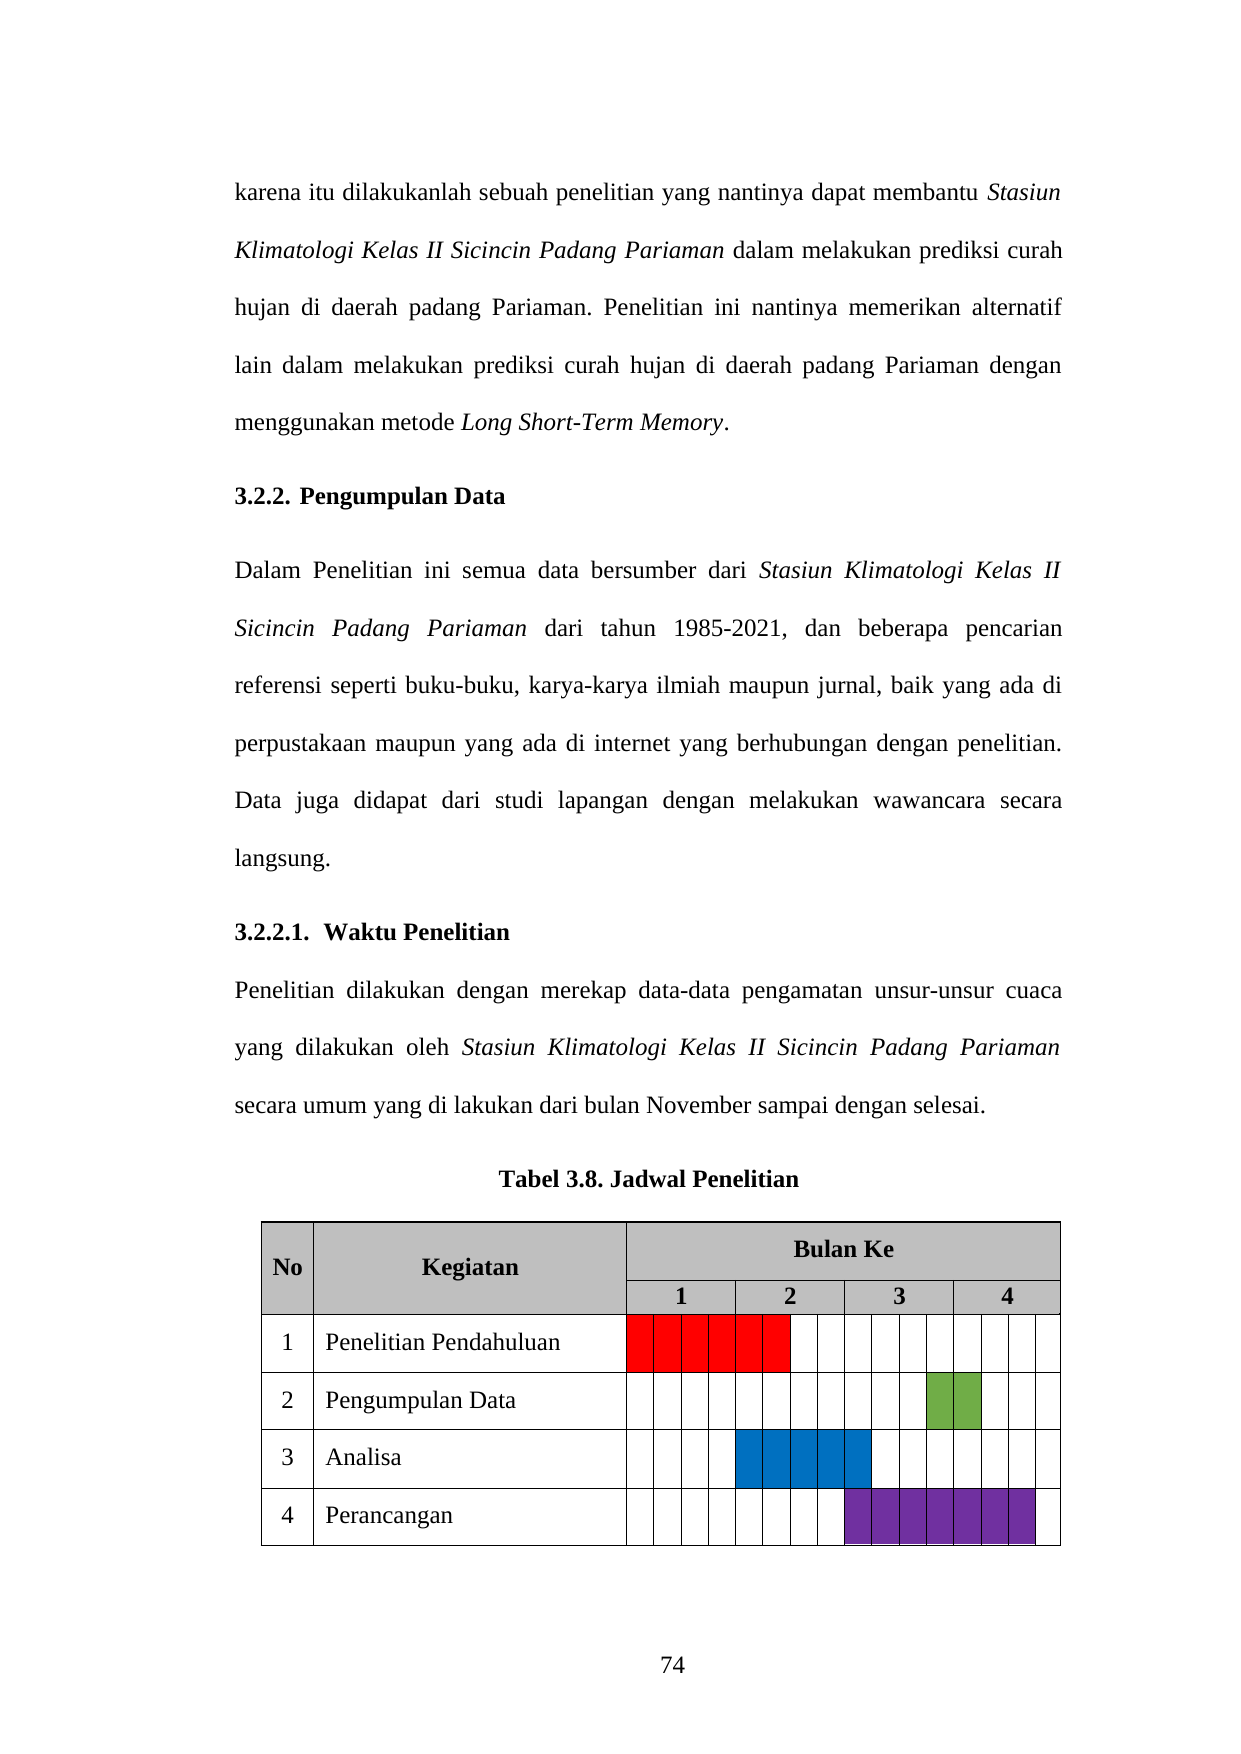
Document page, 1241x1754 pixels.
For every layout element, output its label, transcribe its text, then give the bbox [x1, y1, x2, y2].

table_cell [682, 1489, 708, 1544]
table_cell [763, 1430, 790, 1488]
table_cell [982, 1373, 1008, 1429]
table_cell [1009, 1430, 1035, 1488]
table_cell [709, 1489, 735, 1544]
subtitle Pengumpulan Data [234, 481, 1063, 510]
table_cell [982, 1430, 1008, 1488]
table_cell [736, 1373, 762, 1429]
table_cell Penelitian Pendahuluan [314, 1315, 626, 1372]
table_cell [763, 1489, 790, 1544]
table_cell [654, 1430, 681, 1488]
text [234, 177, 1063, 436]
table_cell [709, 1315, 735, 1372]
table_cell [818, 1430, 844, 1488]
table_cell [709, 1373, 735, 1429]
table_cell 4 [954, 1281, 1060, 1314]
table_cell [627, 1315, 653, 1372]
table_cell [954, 1489, 981, 1544]
table_cell 1 [627, 1281, 735, 1314]
table_cell [654, 1373, 681, 1429]
table_cell Analisa [314, 1430, 626, 1488]
table_cell [763, 1315, 790, 1372]
table_cell [900, 1315, 926, 1372]
table_cell [791, 1430, 817, 1488]
table_header No [262, 1223, 313, 1314]
table_cell [872, 1373, 899, 1429]
table_cell 3 [262, 1430, 313, 1488]
table_cell [1036, 1430, 1060, 1488]
table_cell [900, 1430, 926, 1488]
table_cell [845, 1373, 871, 1429]
table_cell [627, 1430, 653, 1488]
table_header Kegiatan [314, 1223, 626, 1314]
table_cell [845, 1430, 871, 1488]
table_cell [709, 1430, 735, 1488]
table_cell Perancangan [314, 1489, 626, 1544]
table_cell 4 [262, 1489, 313, 1544]
table_cell [845, 1489, 871, 1544]
table_cell [818, 1315, 844, 1372]
table_cell [654, 1315, 681, 1372]
table_cell [927, 1315, 953, 1372]
table_cell [627, 1373, 653, 1429]
table_cell 2 [736, 1281, 844, 1314]
table_cell [682, 1430, 708, 1488]
table_cell [736, 1315, 762, 1372]
table_cell [982, 1489, 1008, 1544]
table_cell [927, 1430, 953, 1488]
table_cell [1036, 1315, 1060, 1372]
table_cell [927, 1373, 953, 1429]
table_cell [791, 1315, 817, 1372]
table_cell [791, 1373, 817, 1429]
table_header Bulan Ke [627, 1223, 1060, 1280]
table_cell [1036, 1489, 1060, 1544]
table_cell [845, 1315, 871, 1372]
table_cell [682, 1315, 708, 1372]
table_cell 3 [845, 1281, 953, 1314]
table_cell [682, 1373, 708, 1429]
table_cell [1009, 1489, 1035, 1544]
table_cell [654, 1489, 681, 1544]
table_cell [818, 1373, 844, 1429]
table_cell [954, 1315, 981, 1372]
table_cell [900, 1489, 926, 1544]
table_cell [763, 1373, 790, 1429]
table_cell [1009, 1315, 1035, 1372]
table_cell [900, 1373, 926, 1429]
table_cell 1 [262, 1315, 313, 1372]
table_cell [736, 1430, 762, 1488]
table_cell 2 [262, 1373, 313, 1429]
table_cell [927, 1489, 953, 1544]
text Penelitian dilakukan dengan merekap data-data pengamatan unsur-unsur cuaca yang dilakukan oleh Stasiun Klimatologi Kelas II Sicincin Padang Pariaman secara umum yang di lakukan dari bulan November sampai dengan selesai. [234, 975, 1063, 1118]
table_cell [872, 1315, 899, 1372]
table_cell [818, 1489, 844, 1544]
table_cell [982, 1315, 1008, 1372]
subtitle Waktu Penelitian [234, 917, 1063, 946]
text Dalam Penelitian ini semua data bersumber dari Stasiun Klimatologi Kelas II Sicincin Padang Pariaman dari tahun 1985-2021, dan beberapa pencarian referensi seperti buku-buku, karya-karya ilmiah maupun jurnal, baik yang ada di perpustakaan maupun yang ada di internet yang berhubungan dengan penelitian. Data juga didapat dari studi lapangan dengan melakukan wawancara secara langsung. [234, 556, 1063, 872]
table_cell [872, 1430, 899, 1488]
table_cell [872, 1489, 899, 1544]
table_cell [791, 1489, 817, 1544]
table_cell [627, 1489, 653, 1544]
table_cell [954, 1430, 981, 1488]
table_cell [954, 1373, 981, 1429]
table_cell [736, 1489, 762, 1544]
table_cell [1009, 1373, 1035, 1429]
table_cell Pengumpulan Data [314, 1373, 626, 1429]
table_cell [1036, 1373, 1060, 1429]
